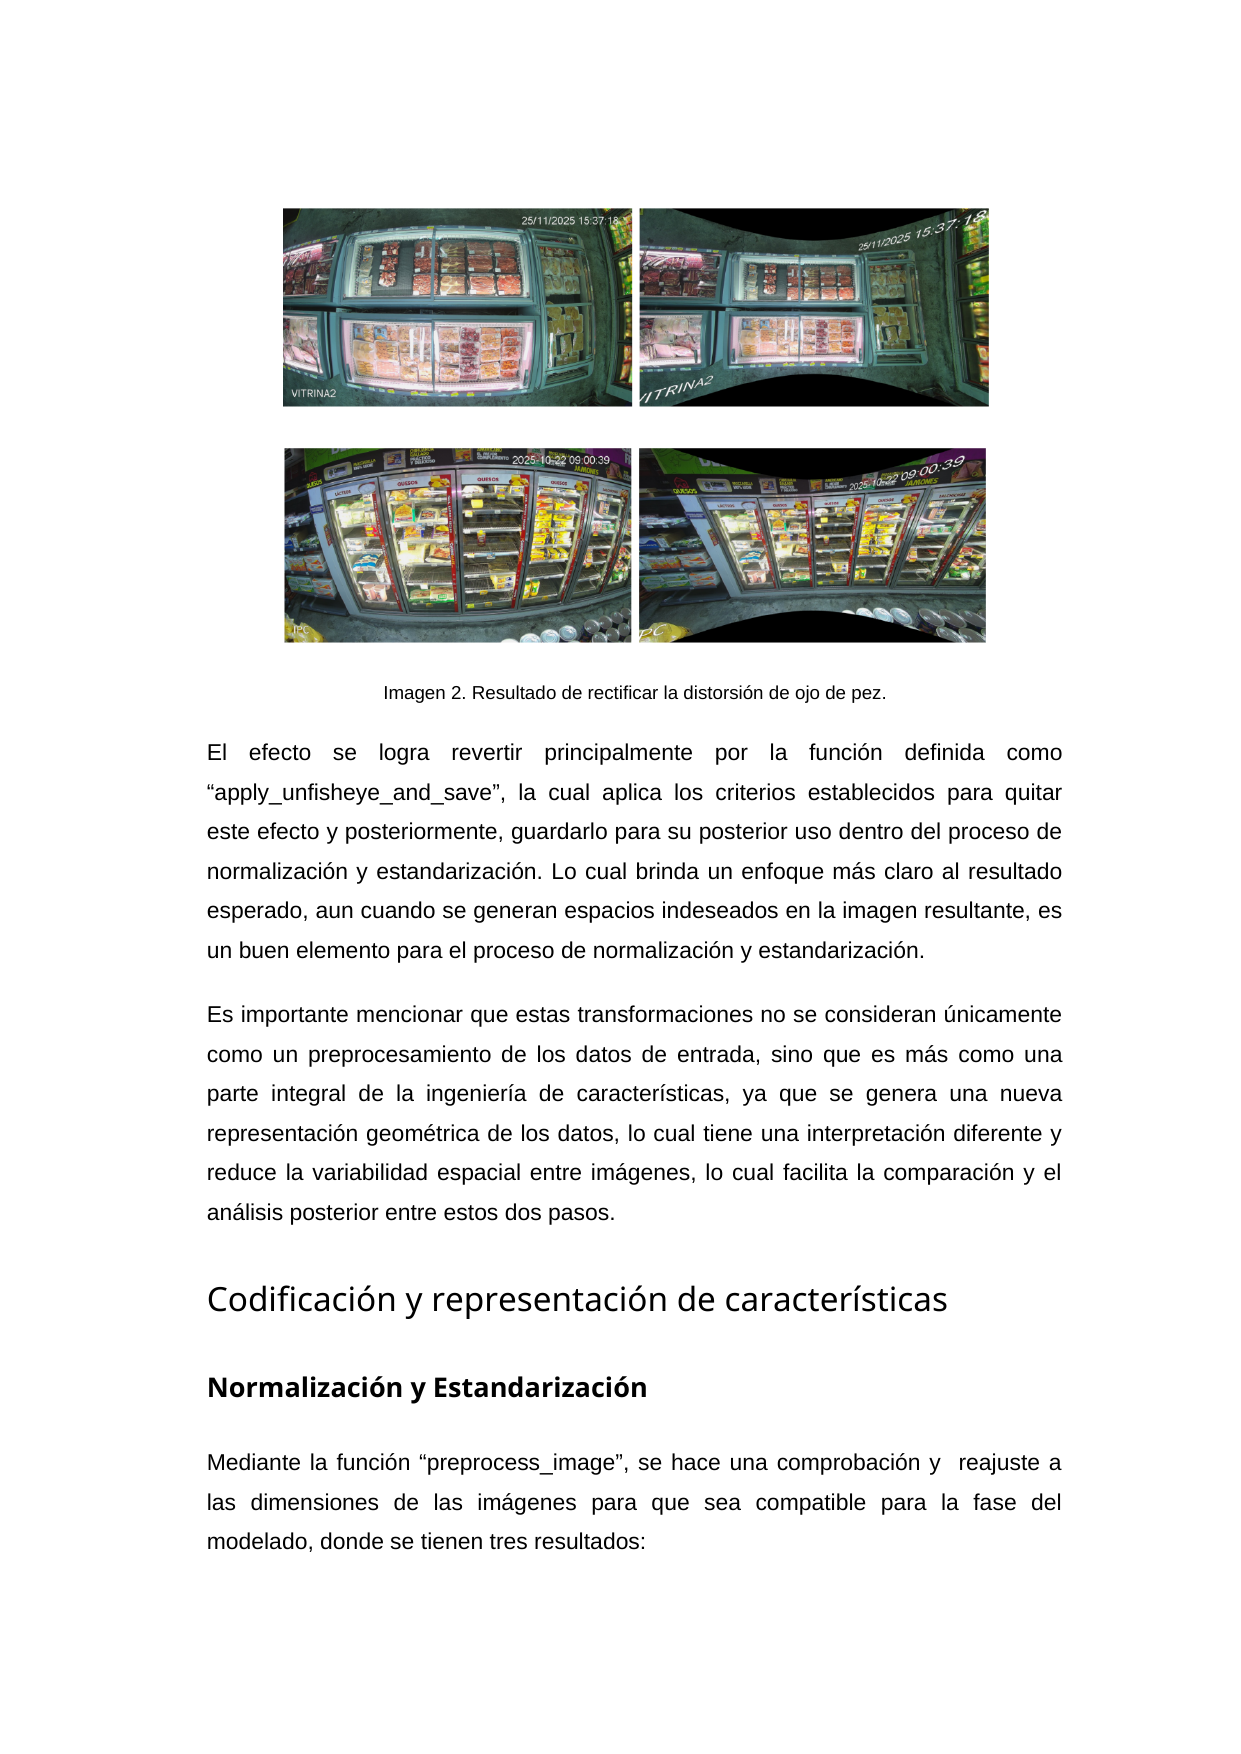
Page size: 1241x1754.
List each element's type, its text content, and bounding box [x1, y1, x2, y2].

subtitle Codificación y representación de características [207, 1276, 1063, 1321]
text Mediante la función “preprocess_image”, se hace una comprobación y reajuste a las dimensiones de las imágenes para que sea compatible para la fase del modelado, donde se tienen tres resultados: [207, 1449, 1063, 1554]
picture [283, 445, 987, 644]
text El efecto se logra revertir principalmente por la función definida como “apply_unfisheye_and_save”, la cual aplica los criterios establecidos para quitar este efecto y posteriormente, guardarlo para su posterior uso dentro del proceso de normalización y estandarización. Lo cual brinda un enfoque más claro al resultado esperado, aun cuando se generan espacios indeseados en la imagen resultante, es un buen elemento para el proceso de normalización y estandarización. [207, 739, 1063, 963]
picture [280, 206, 990, 408]
text Imagen 2. Resultado de rectificar la distorsión de ojo de pez. [207, 682, 1063, 704]
subtitle Normalización y Estandarización [207, 1369, 1063, 1406]
text Es importante mencionar que estas transformaciones no se consideran únicamente como un preprocesamiento de los datos de entrada, sino que es más como una parte integral de la ingeniería de características, ya que se genera una nueva representación geométrica de los datos, lo cual tiene una interpretación diferente y reduce la variabilidad espacial entre imágenes, lo cual facilita la comparación y el análisis posterior entre estos dos pasos. [207, 1001, 1063, 1225]
